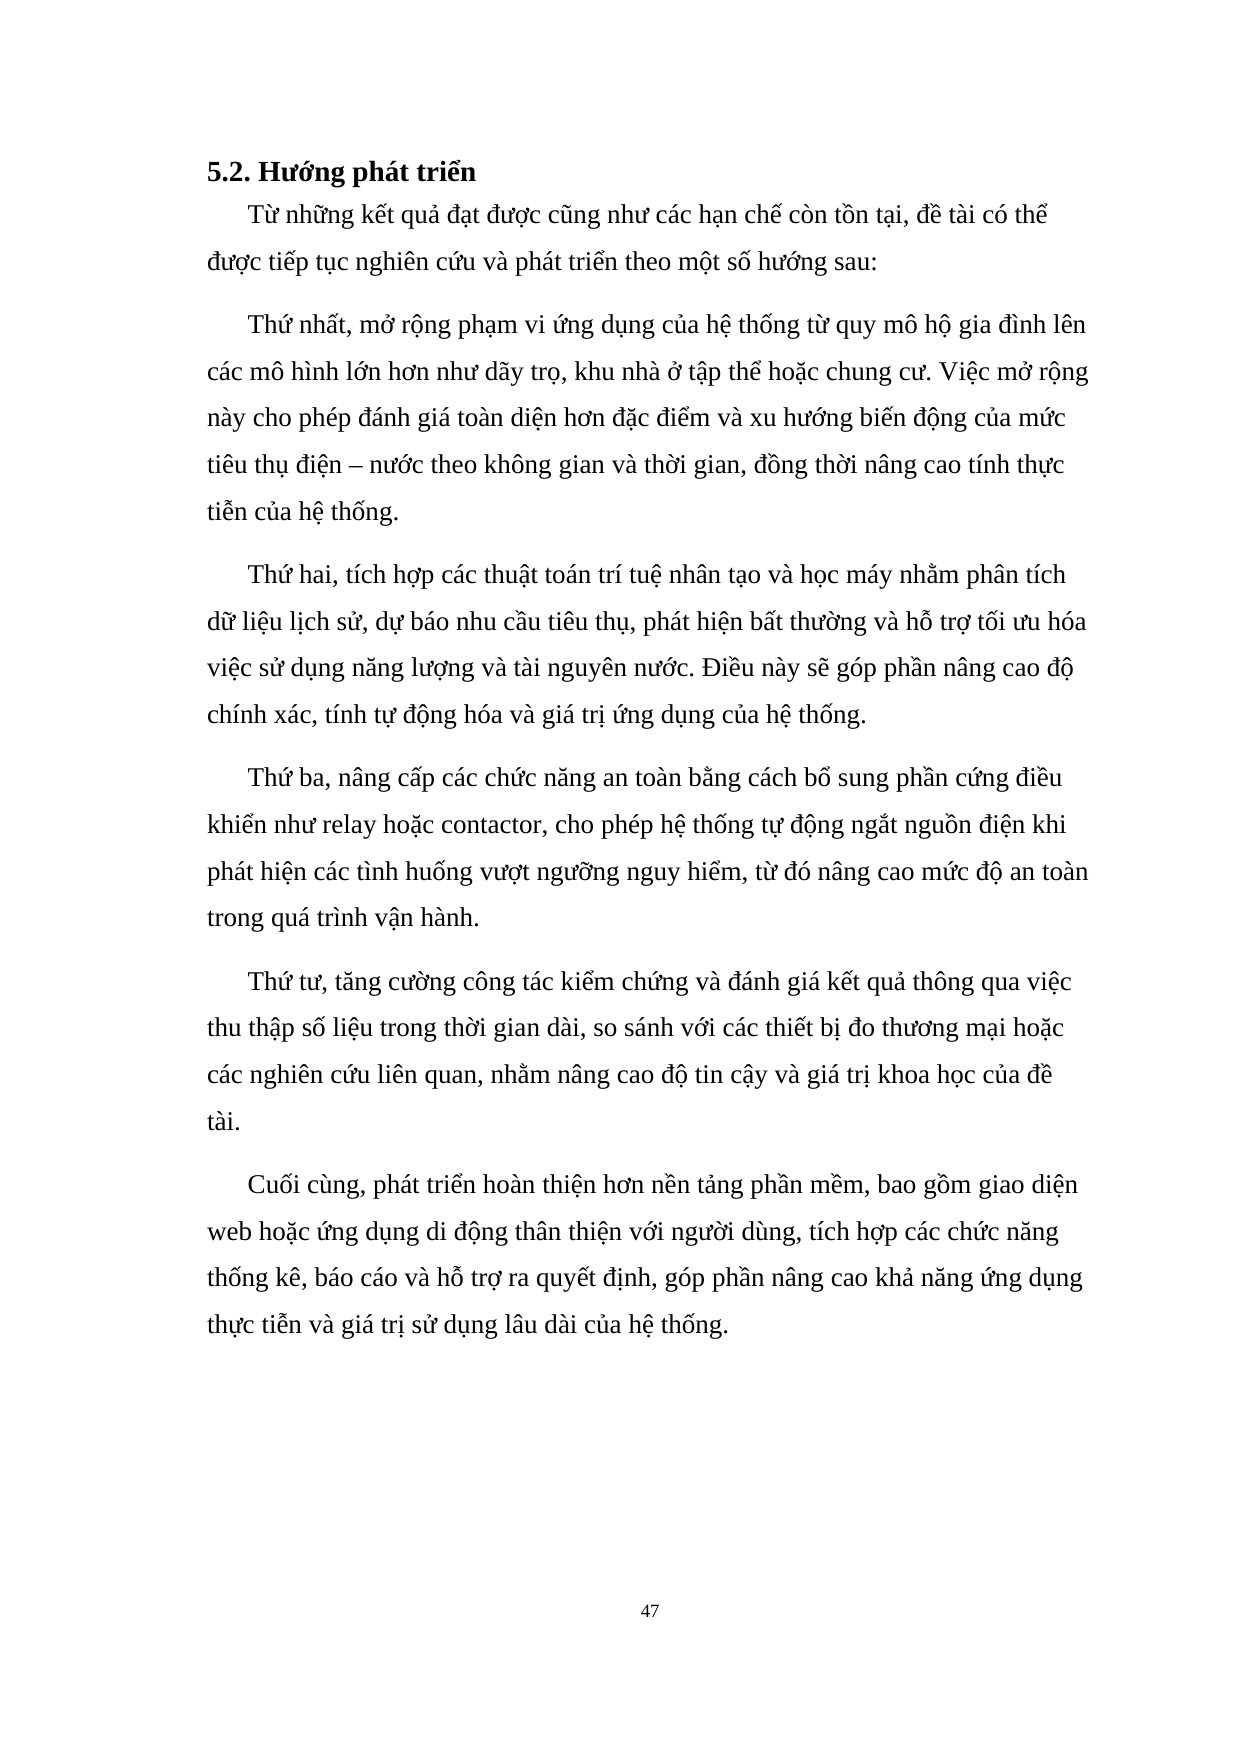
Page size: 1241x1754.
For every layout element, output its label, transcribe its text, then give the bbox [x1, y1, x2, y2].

text Thứ nhất, mở rộng phạm vi ứng dụng của hệ thống từ quy mô hộ gia đình lên các mô hình lớn hơn như dãy trọ, khu nhà ở tập thể hoặc chung cư. Việc mở rộng này cho phép đánh giá toàn diện hơn đặc điểm và xu hướng biến động của mức tiêu thụ điện – nước theo không gian và thời gian, đồng thời nâng cao tính thực tiễn của hệ thống. [207, 308, 1093, 526]
text Thứ ba, nâng cấp các chức năng an toàn bằng cách bổ sung phần cứng điều khiển như relay hoặc contactor, cho phép hệ thống tự động ngắt nguồn điện khi phát hiện các tình huống vượt ngưỡng nguy hiểm, từ đó nâng cao mức độ an toàn trong quá trình vận hành. [207, 761, 1093, 933]
text Thứ tư, tăng cường công tác kiểm chứng và đánh giá kết quả thông qua việc thu thập số liệu trong thời gian dài, so sánh với các thiết bị đo thương mại hoặc các nghiên cứu liên quan, nhằm nâng cao độ tin cậy và giá trị khoa học của đề tài. [207, 965, 1093, 1136]
text Cuối cùng, phát triển hoàn thiện hơn nền tảng phần mềm, bao gồm giao diện web hoặc ứng dụng di động thân thiện với người dùng, tích hợp các chức năng thống kê, báo cáo và hỗ trợ ra quyết định, góp phần nâng cao khả năng ứng dụng thực tiễn và giá trị sử dụng lâu dài của hệ thống. [207, 1168, 1093, 1339]
text Từ những kết quả đạt được cũng như các hạn chế còn tồn tại, đề tài có thể được tiếp tục nghiên cứu và phát triển theo một số hướng sau: [207, 198, 1093, 276]
text Thứ hai, tích hợp các thuật toán trí tuệ nhân tạo và học máy nhằm phân tích dữ liệu lịch sử, dự báo nhu cầu tiêu thụ, phát hiện bất thường và hỗ trợ tối ưu hóa việc sử dụng năng lượng và tài nguyên nước. Điều này sẽ góp phần nâng cao độ chính xác, tính tự động hóa và giá trị ứng dụng của hệ thống. [207, 558, 1093, 729]
subtitle 5.2. Hướng phát triển [207, 154, 1093, 187]
